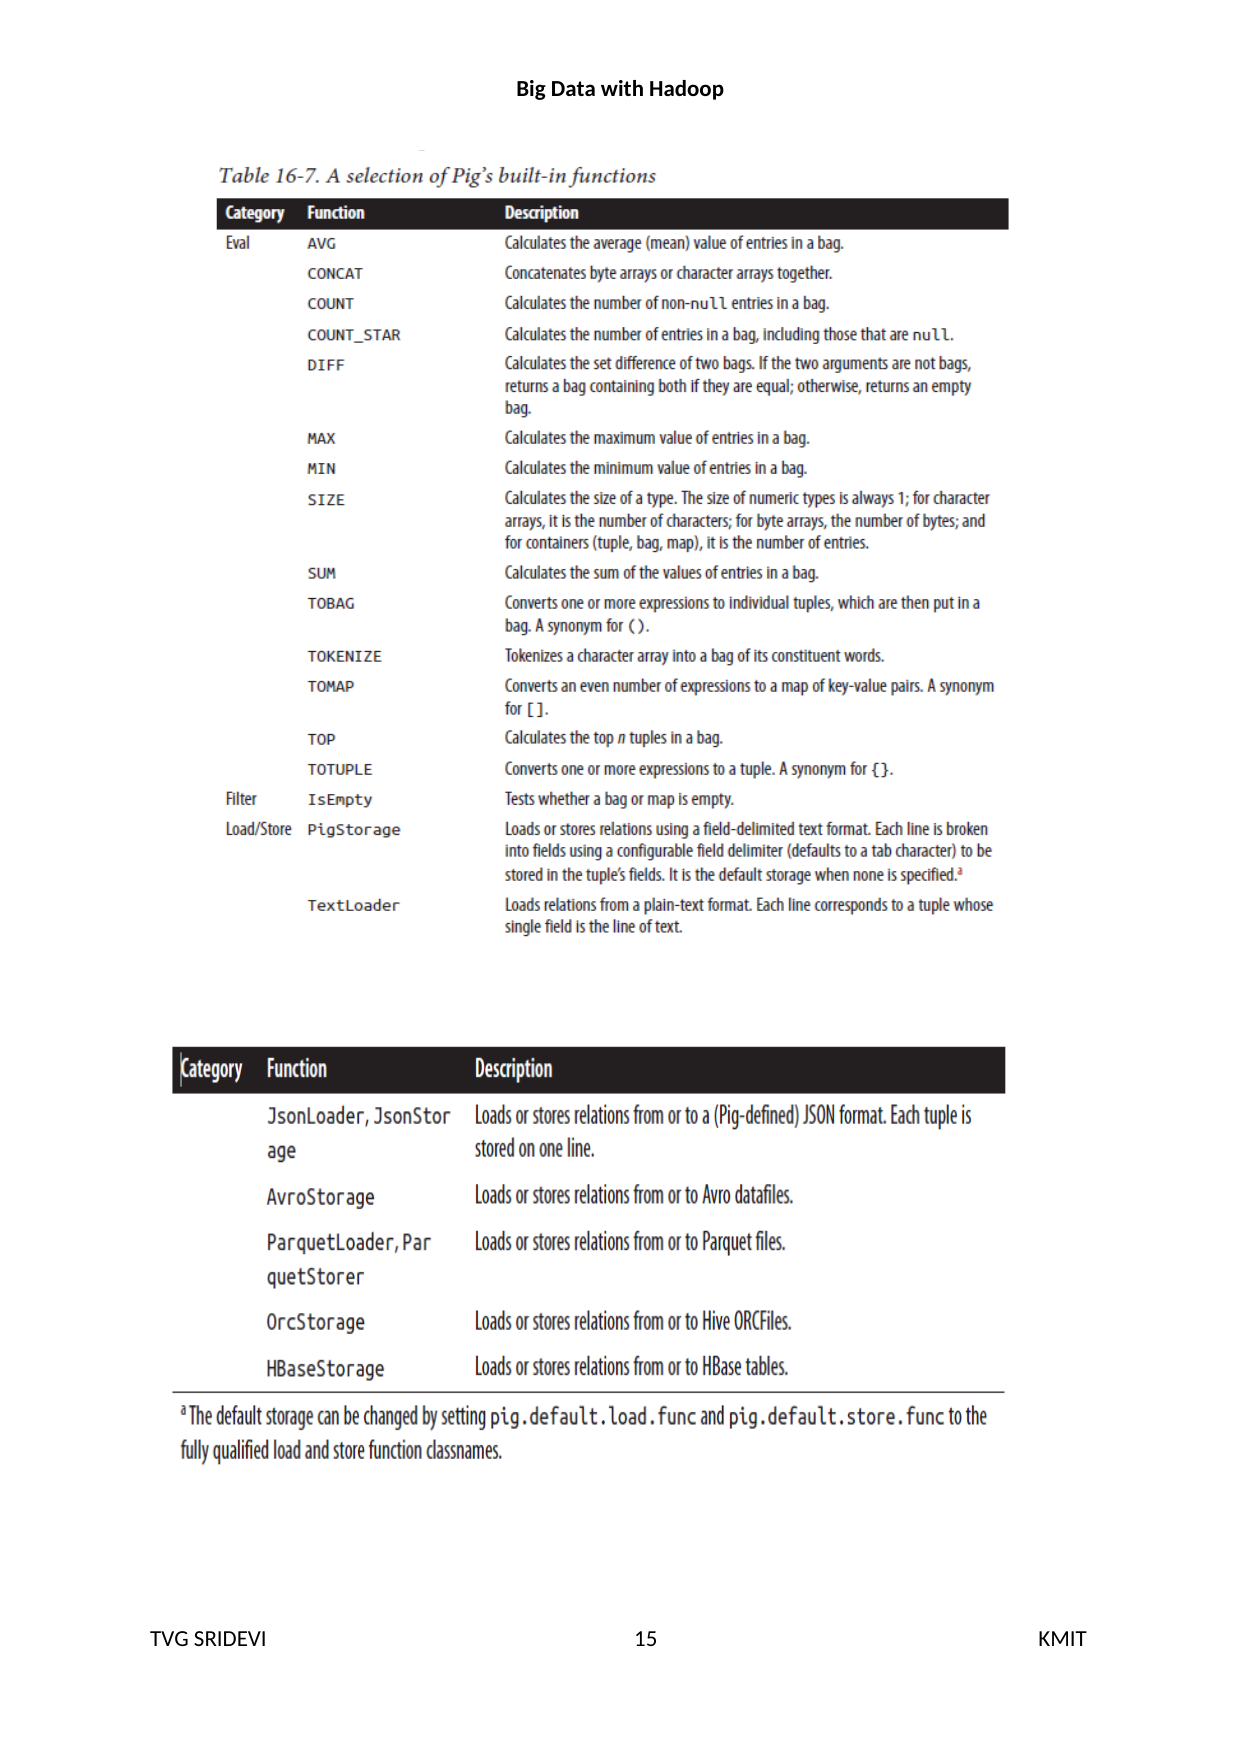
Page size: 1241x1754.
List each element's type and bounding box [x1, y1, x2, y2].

picture [150, 1022, 1064, 1488]
picture [150, 150, 1077, 966]
